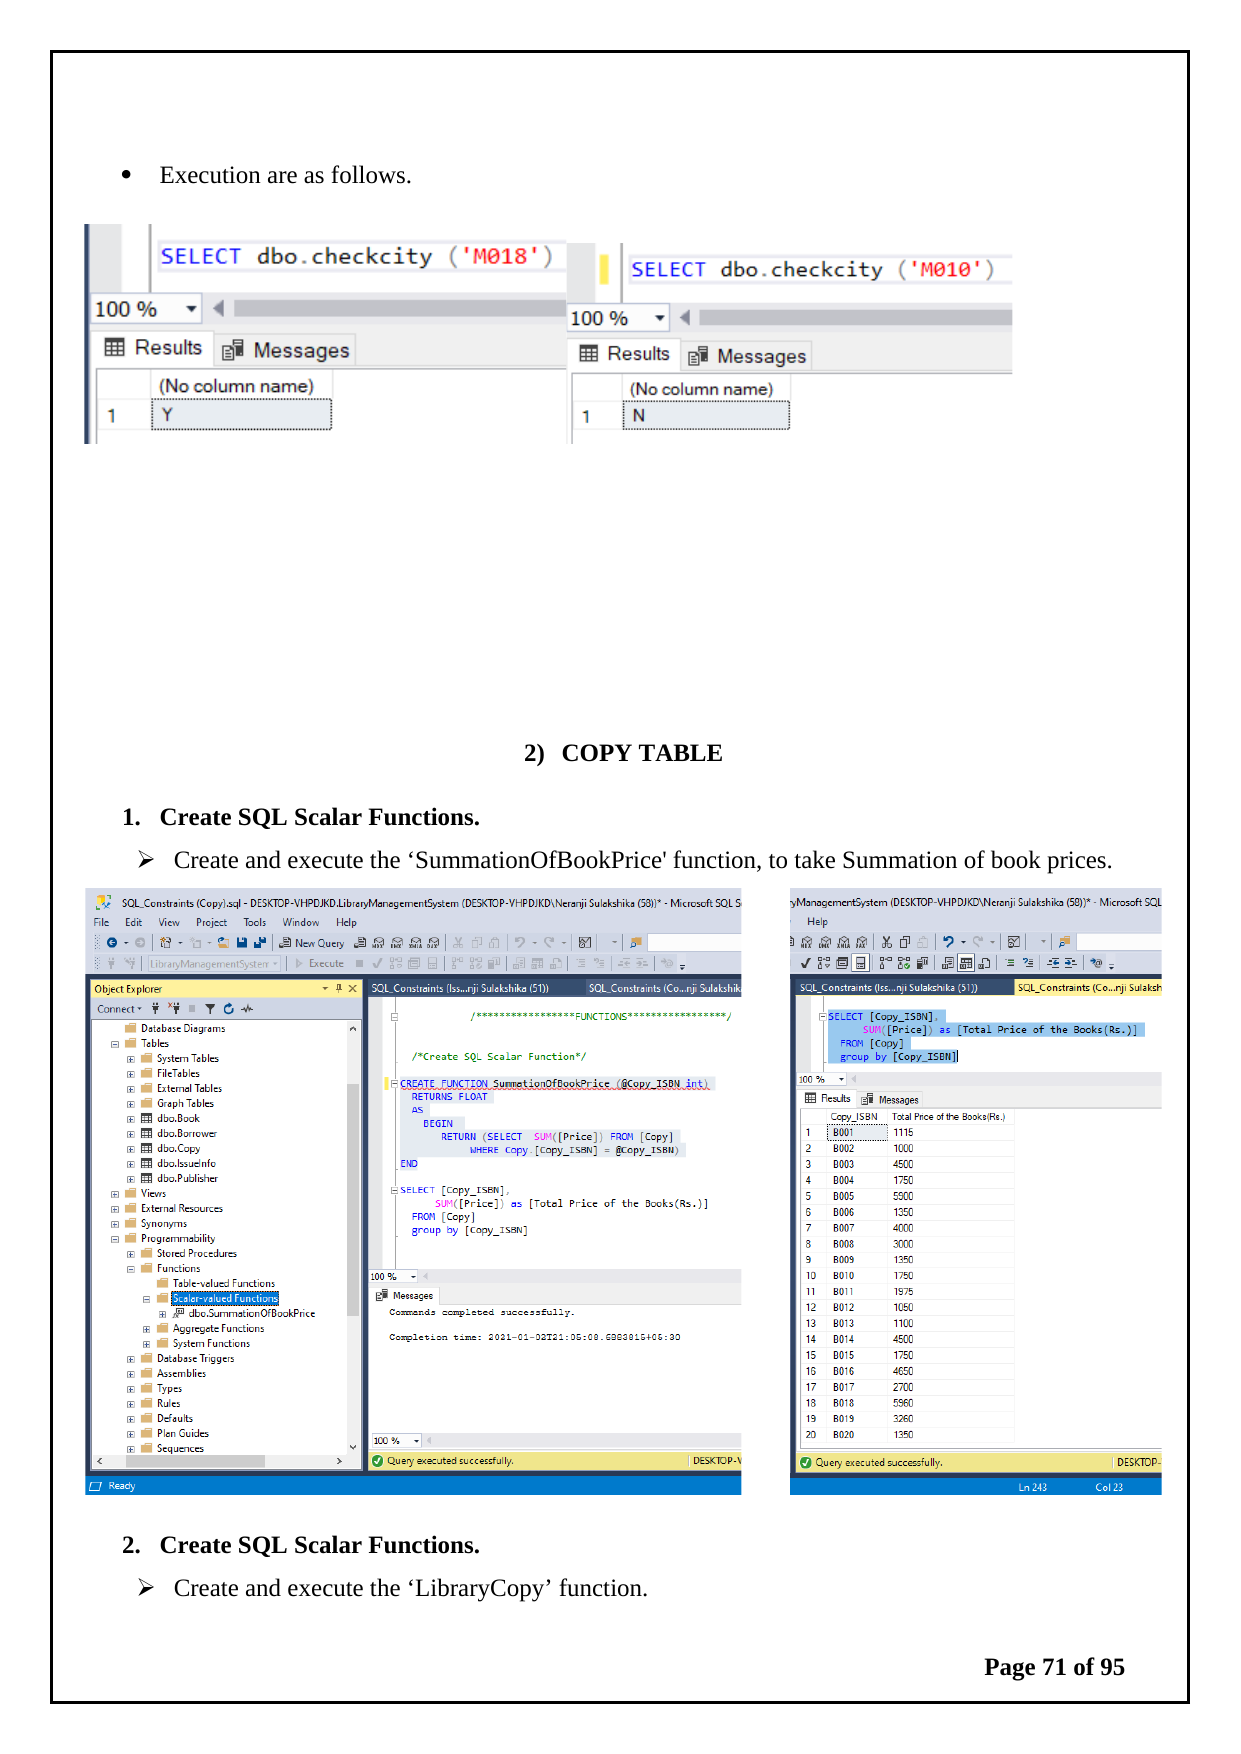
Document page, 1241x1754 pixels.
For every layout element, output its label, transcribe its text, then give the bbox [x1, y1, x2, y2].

list Create and execute the ‘LibraryCopy’ function. [136, 1573, 1125, 1602]
list Create and execute the ‘SummationOfBookPrice' function, to take Summation of book prices. [136, 845, 1125, 874]
subtitle Create SQL Scalar Functions. [122, 1530, 1125, 1558]
picture [790, 888, 1162, 1495]
subtitle Create SQL Scalar Functions. [122, 802, 1125, 831]
list Execution are as follows. [122, 160, 1125, 189]
picture [84, 224, 1013, 444]
picture [85, 888, 742, 1495]
subtitle COPY TABLE [122, 738, 1125, 767]
